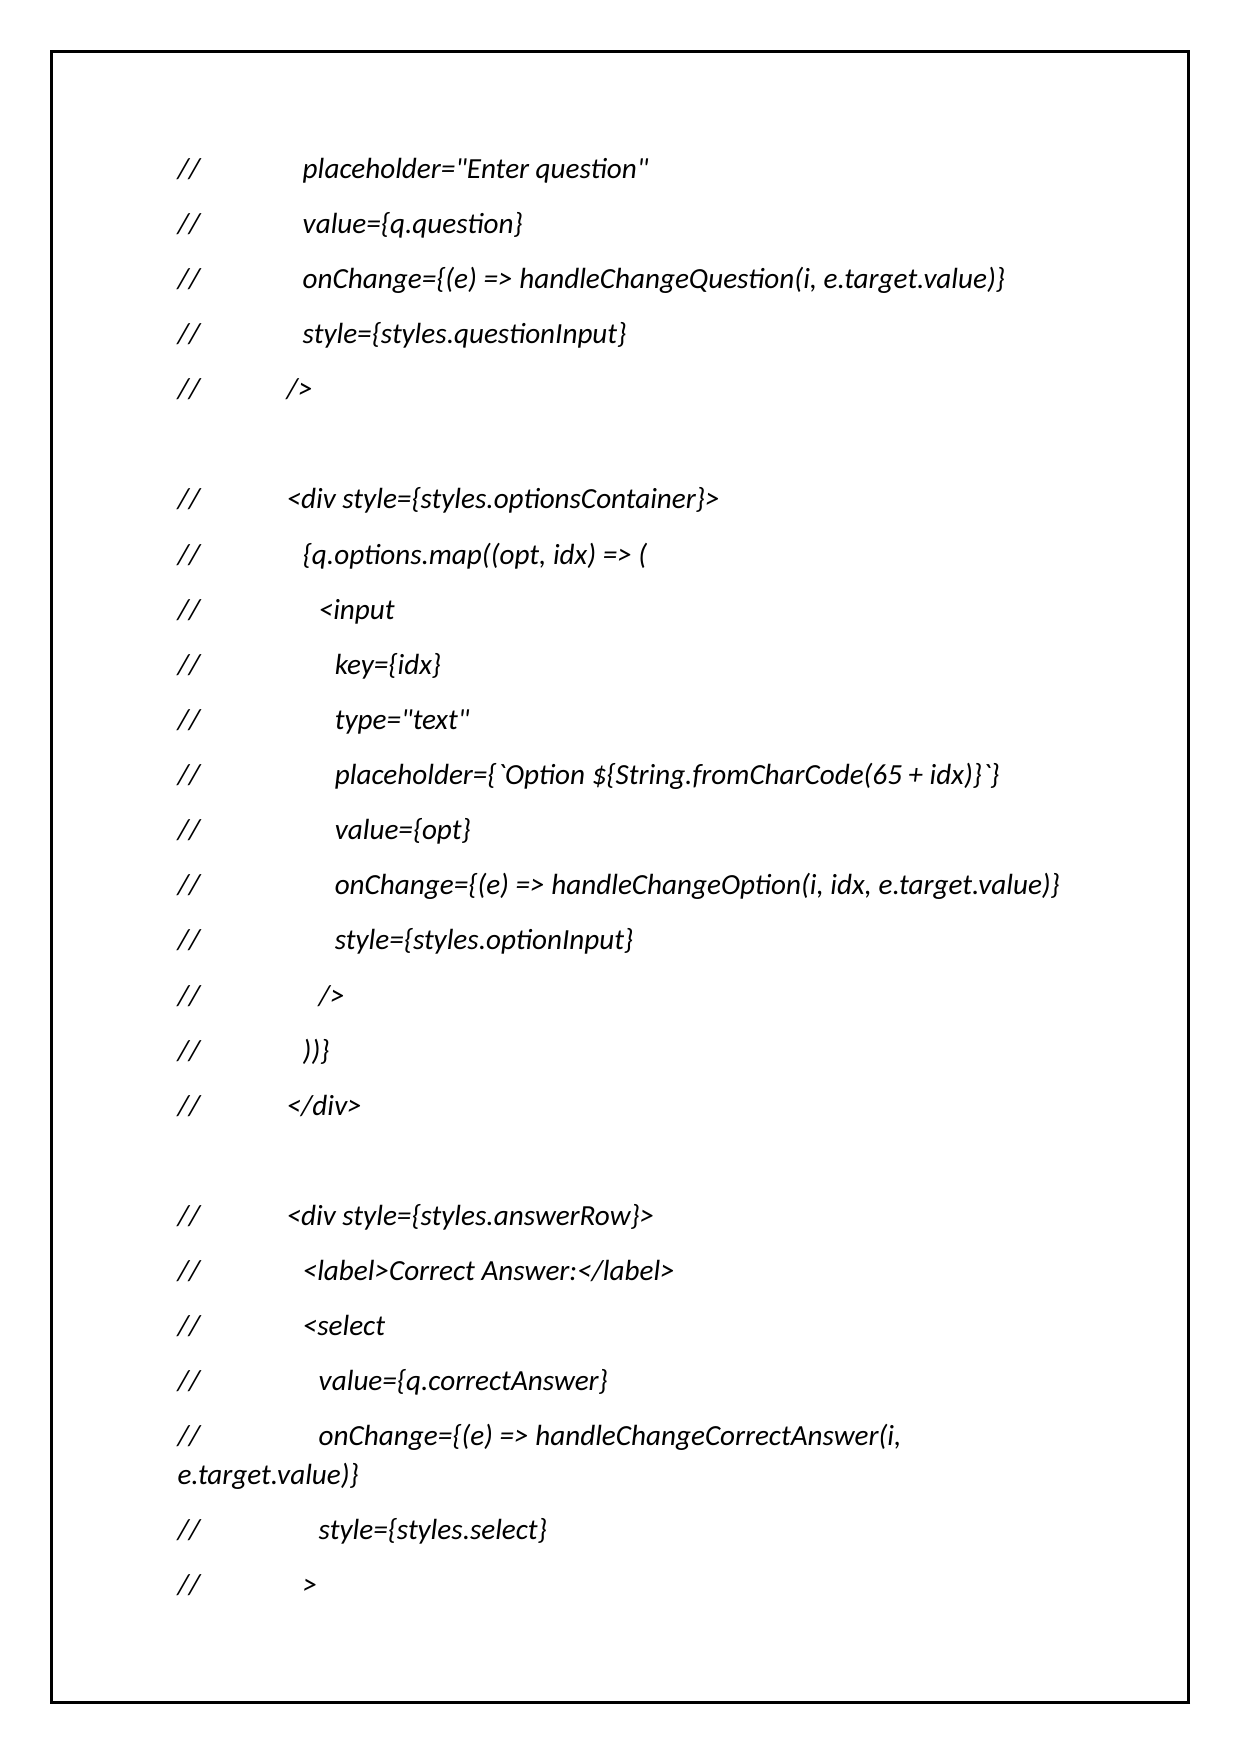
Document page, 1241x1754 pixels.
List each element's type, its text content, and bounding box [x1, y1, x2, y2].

text // value={opt} [177, 811, 1090, 847]
text // /> [177, 370, 1090, 406]
text // <label>Correct Answer:</label> [177, 1252, 1090, 1288]
text // key={idx} [177, 646, 1090, 682]
text // value={q.question} [177, 205, 1090, 241]
text // onChange={(e) => handleChangeCorrectAnswer(i, e.target.value)} [177, 1417, 1090, 1491]
text // {q.options.map((opt, idx) => ( [177, 536, 1090, 571]
text // style={styles.questionInput} [177, 315, 1090, 351]
text // ))} [177, 1032, 1090, 1067]
text // <div style={styles.answerRow}> [177, 1197, 1090, 1233]
text // <select [177, 1307, 1090, 1343]
text // value={q.correctAnswer} [177, 1362, 1090, 1398]
text // <div style={styles.optionsContainer}> [177, 481, 1090, 516]
text // style={styles.optionInput} [177, 921, 1090, 957]
text // style={styles.select} [177, 1511, 1090, 1547]
text // placeholder="Enter question" [177, 150, 1090, 186]
text // onChange={(e) => handleChangeQuestion(i, e.target.value)} [177, 260, 1090, 296]
text // type="text" [177, 701, 1090, 737]
text // onChange={(e) => handleChangeOption(i, idx, e.target.value)} [177, 866, 1090, 902]
text // placeholder={`Option ${String.fromCharCode(65 + idx)}`} [177, 756, 1090, 792]
text // </div> [177, 1087, 1090, 1122]
text // > [177, 1566, 1090, 1602]
text // /> [177, 977, 1090, 1012]
text // <input [177, 591, 1090, 626]
